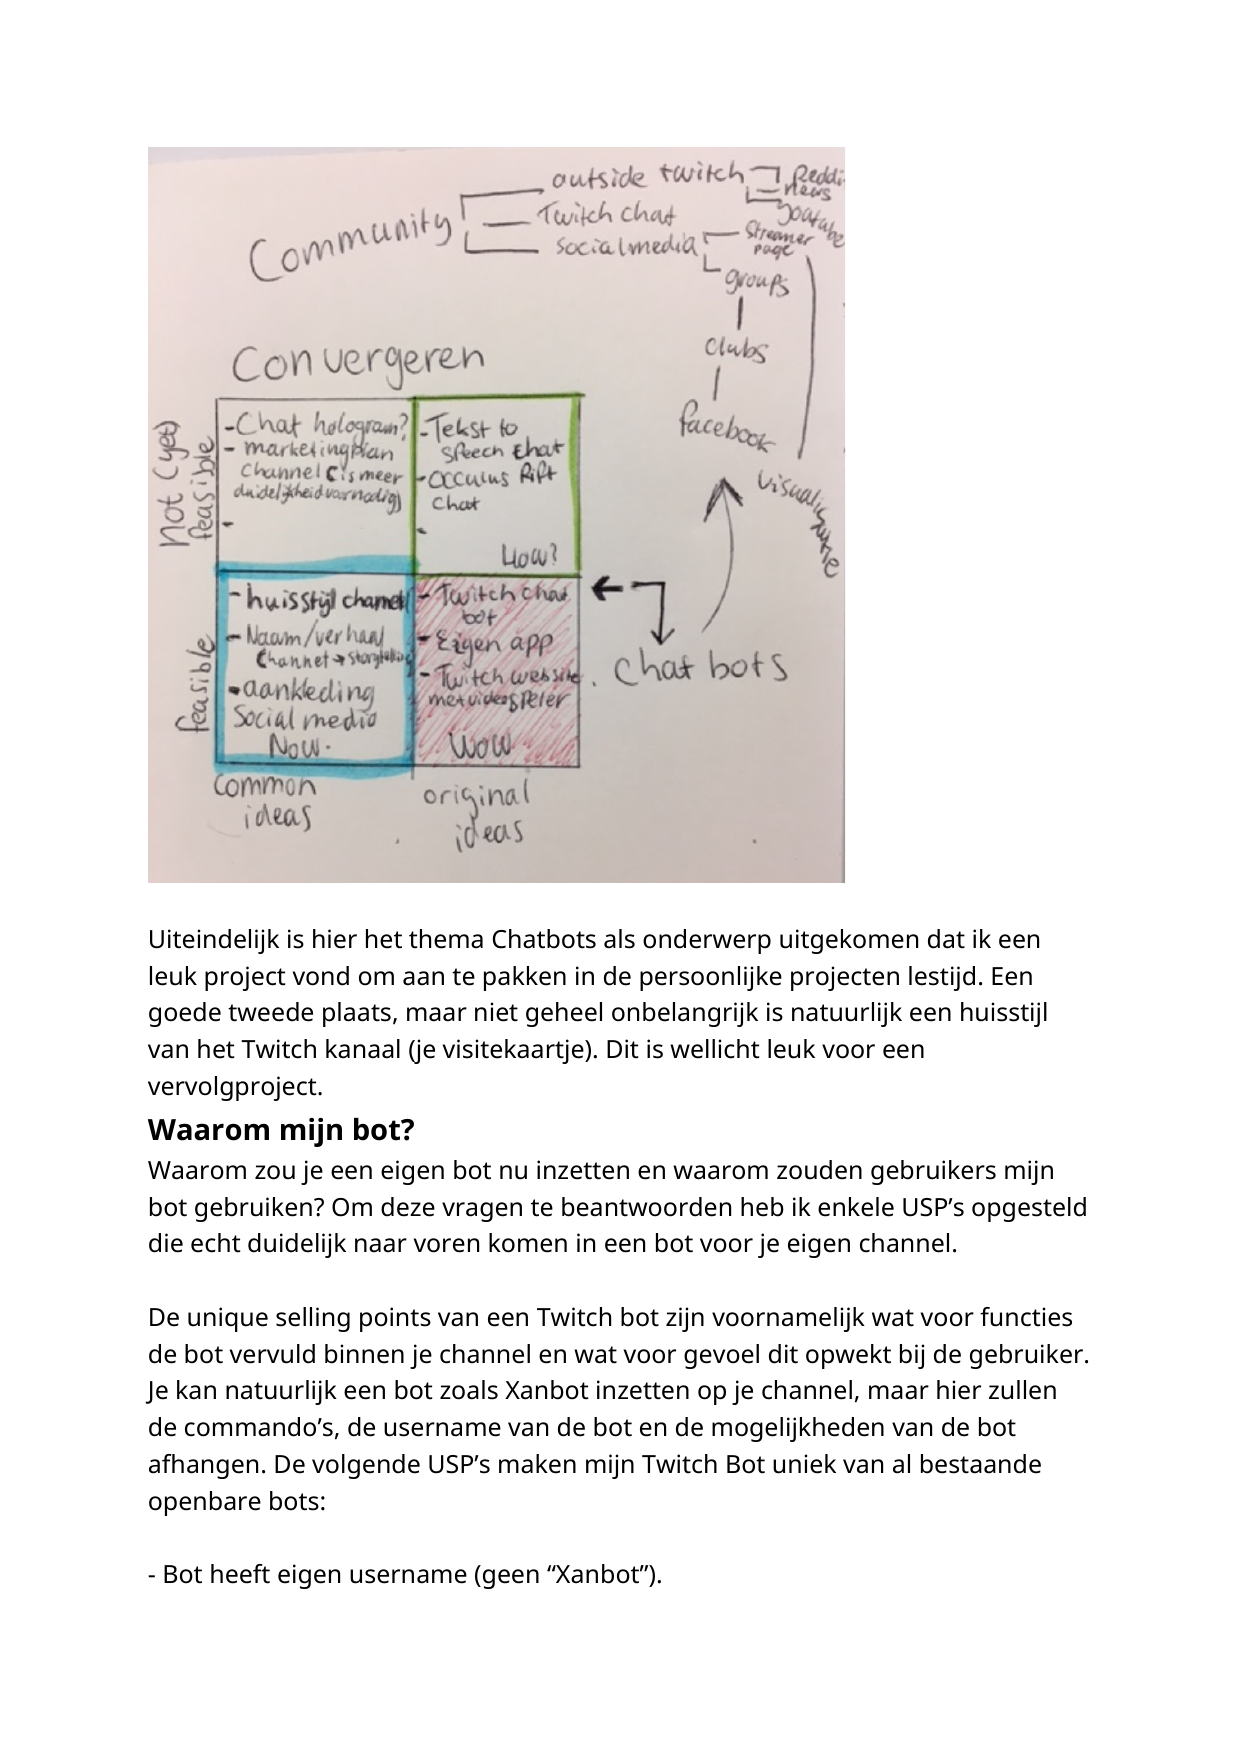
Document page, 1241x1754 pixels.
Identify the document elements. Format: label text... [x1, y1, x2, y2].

text De unique selling points van een Twitch bot zijn voornamelijk wat voor functies de bot vervuld binnen je channel en wat voor gevoel dit opwekt bij de gebruiker. Je kan natuurlijk een bot zoals Xanbot inzetten op je channel, maar hier zullen de commando’s, de username van de bot en de mogelijkheden van de bot afhangen. De volgende USP’s maken mijn Twitch Bot uniek van al bestaande openbare bots: [148, 1299, 1093, 1517]
text - Bot heeft eigen username (geen “Xanbot”). [148, 1557, 1093, 1591]
text Waarom zou je een eigen bot nu inzetten en waarom zouden gebruikers mijn bot gebruiken? Om deze vragen te beantwoorden heb ik enkele USP’s opgesteld die echt duidelijk naar voren komen in een bot voor je eigen channel. [148, 1152, 1093, 1260]
picture [148, 147, 846, 883]
text Waarom mijn bot? [148, 1109, 1093, 1149]
text Uiteindelijk is hier het thema Chatbots als onderwerp uitgekomen dat ik een leuk project vond om aan te pakken in de persoonlijke projecten lestijd. Een goede tweede plaats, maar niet geheel onbelangrijk is natuurlijk een huisstijl van het Twitch kanaal (je visitekaartje). Dit is wellicht leuk voor een vervolgproject. [148, 922, 1093, 1103]
